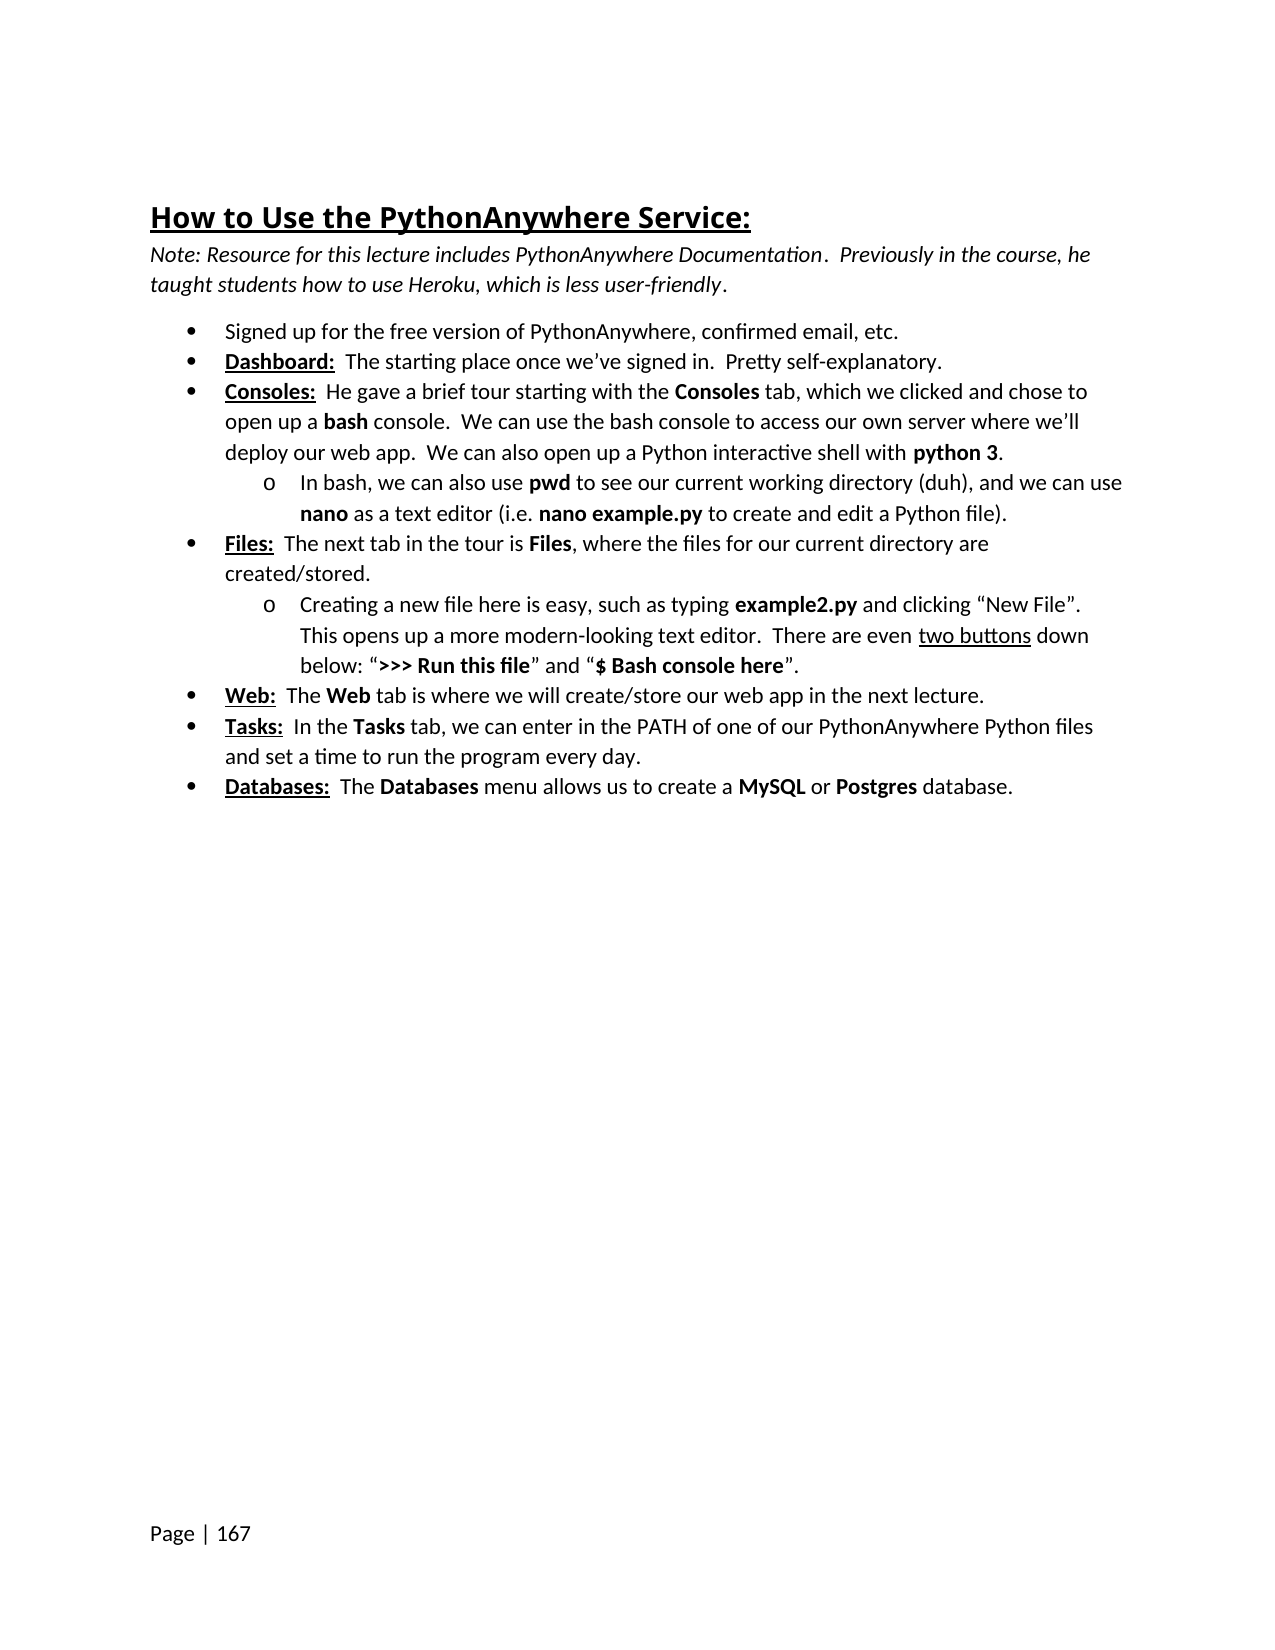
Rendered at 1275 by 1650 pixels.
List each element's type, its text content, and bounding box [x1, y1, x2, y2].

text Note: Resource for this lecture includes PythonAnywhere Documentation. Previously in the course, he taught students how to use Heroku, which is less user-friendly. [150, 240, 1125, 298]
list Web: The Web tab is where we will create/store our web app in the next lecture. [187, 682, 1125, 709]
list Tasks: In the Tasks tab, we can enter in the PATH of one of our PythonAnywhere Python files and set a time to run the program every day. [187, 712, 1125, 770]
list Files: The next tab in the tour is Files, where the files for our current directory are created/stored. [187, 529, 1125, 588]
list Consoles: He gave a brief tour starting with the Consoles tab, which we clicked and chose to open up a bash console. We can use the bash console to access our own server where we’ll deploy our web app. We can also open up a Python interactive shell with python 3. [187, 377, 1125, 466]
list Signed up for the free version of PythonAnywhere, confirmed email, etc. [187, 317, 1125, 345]
list Creating a new file here is easy, such as typing example2.py and clicking “New File”. This opens up a more modern-looking text editor. There are even two buttons down below: “>>> Run this file” and “$ Bash console here”. [262, 590, 1125, 679]
list In bash, we can also use pwd to see our current working directory (duh), and we can use nano as a text editor (i.e. nano example.py to create and edit a Python file). [262, 468, 1125, 527]
list Dashboard: The starting place once we’ve signed in. Pretty self-explanatory. [187, 347, 1125, 375]
subtitle How to Use the PythonAnywhere Service: [150, 197, 1125, 237]
list Databases: The Databases menu allows us to create a MySQL or Postgres database. [187, 772, 1125, 800]
